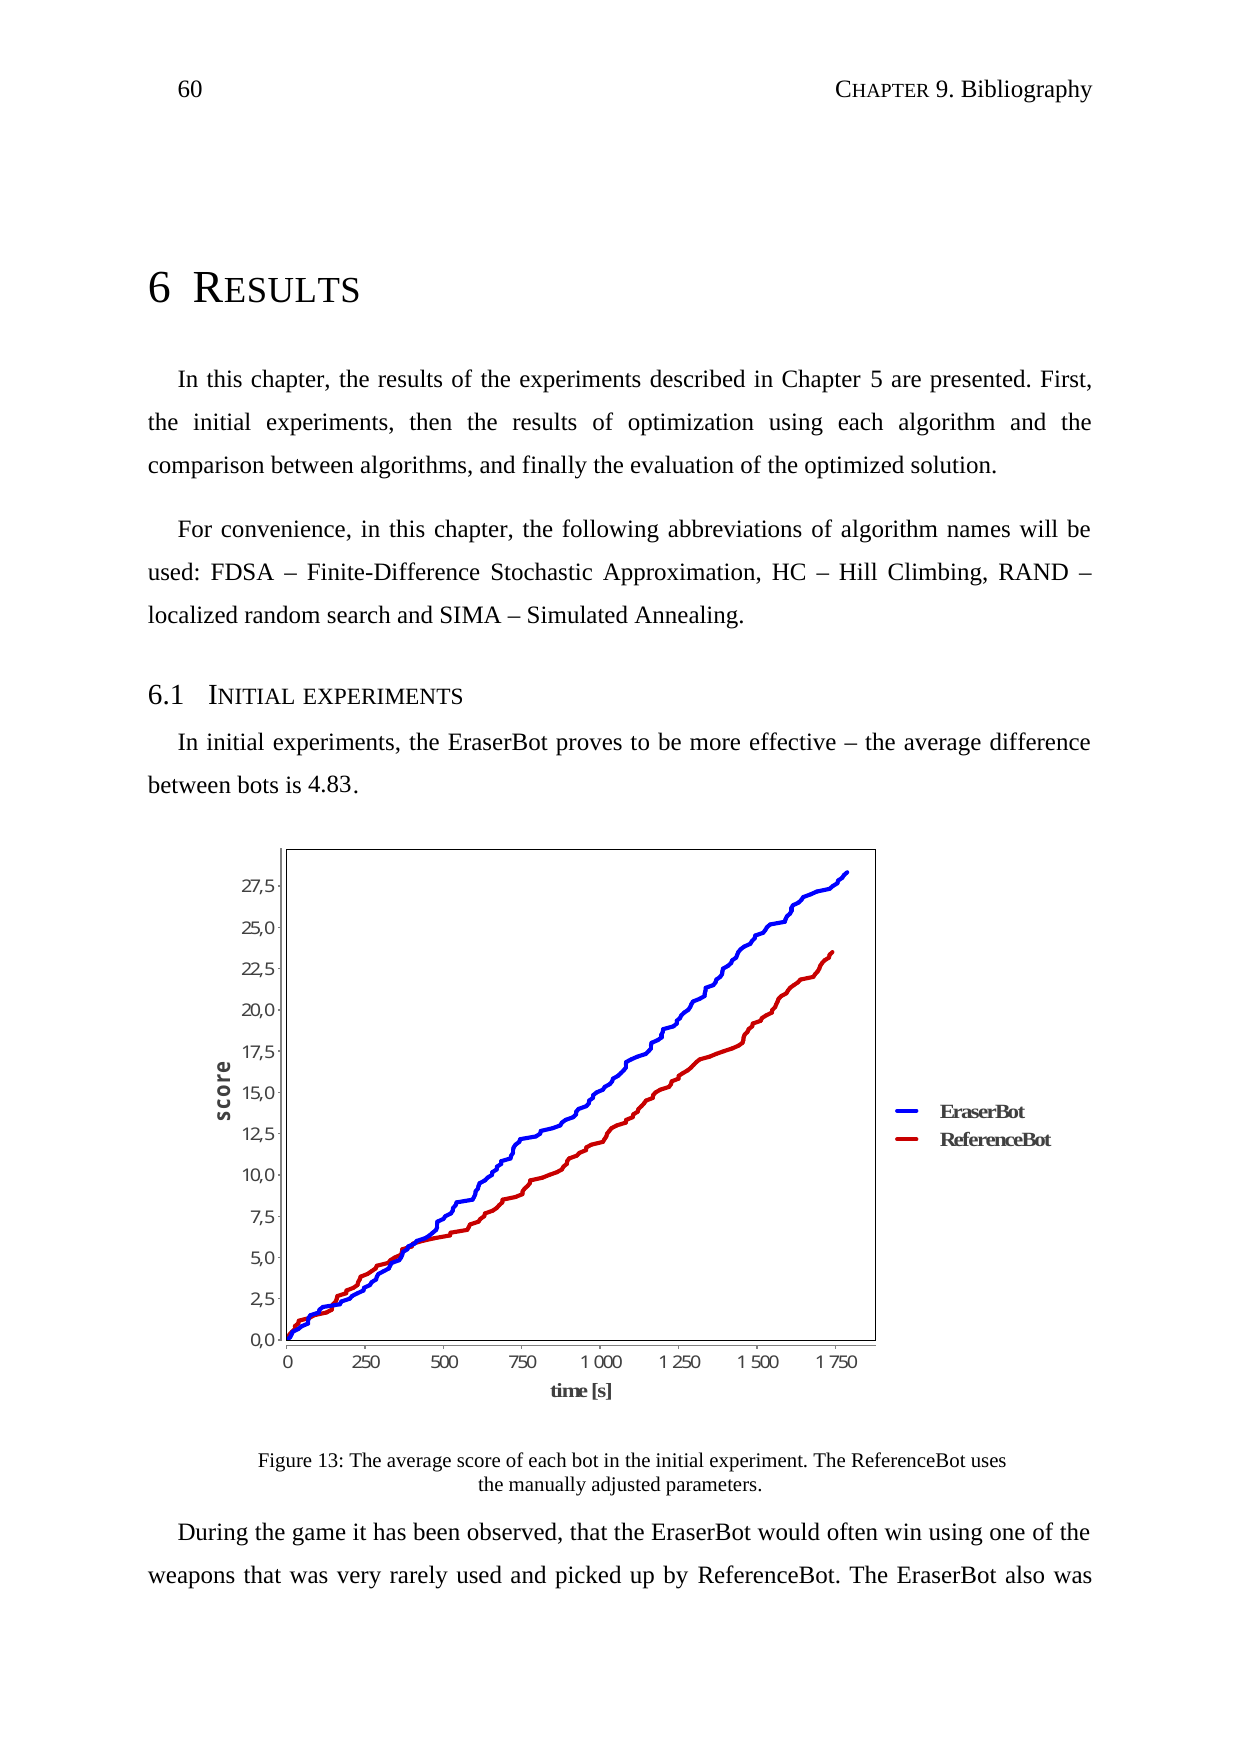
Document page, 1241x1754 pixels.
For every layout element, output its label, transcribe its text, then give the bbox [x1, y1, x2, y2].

subtitle Initial experiments [148, 677, 1093, 711]
text In this chapter, the results of the experiments described in Chapter 5 are presented. First, the initial experiments, then the results of optimization using each algorithm and the comparison between algorithms, and finally the evaluation of the optimized solution. [148, 364, 1093, 479]
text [148, 1517, 1093, 1589]
text In initial experiments, the EraserBot proves to be more effective – the average difference between bots is . [148, 727, 1093, 799]
text For convenience, in this chapter, the following abbreviations of algorithm names will be used: FDSA – Finite-Difference Stochastic Approximation, HC – Hill Climbing, RAND – localized random search and SIMA – Simulated Annealing. [148, 514, 1093, 629]
subtitle Results [148, 260, 1093, 313]
